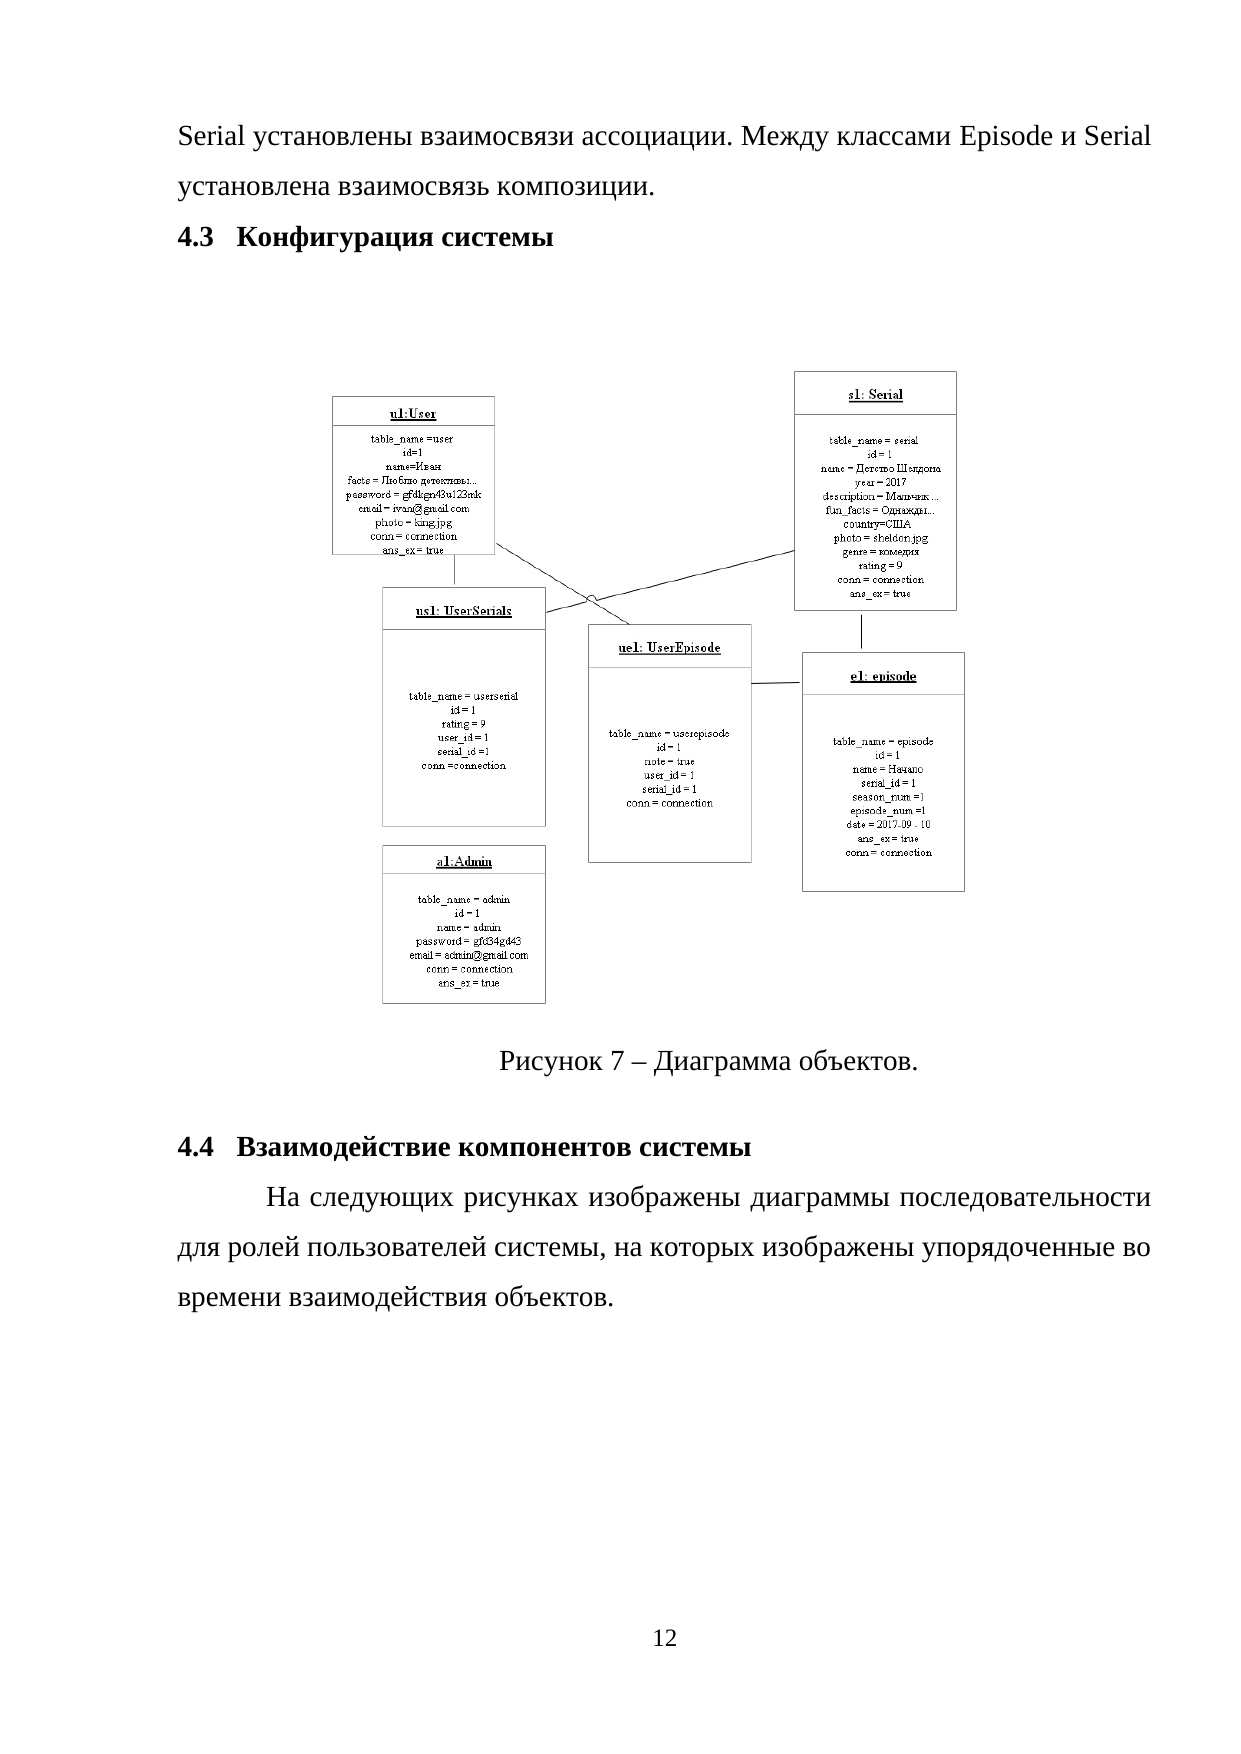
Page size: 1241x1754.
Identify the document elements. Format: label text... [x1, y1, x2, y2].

text На следующих рисунках изображены диаграммы последовательности для ролей пользователей системы, на которых изображены упорядоченные во времени взаимодействия объектов. [177, 1179, 1152, 1313]
text Рисунок 7 – Диаграмма объектов. [177, 1043, 1152, 1076]
subtitle Взаимодействие компонентов системы [177, 1129, 1152, 1162]
picture [268, 316, 1061, 1006]
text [177, 118, 1152, 202]
subtitle Конфигурация системы [177, 219, 1152, 252]
